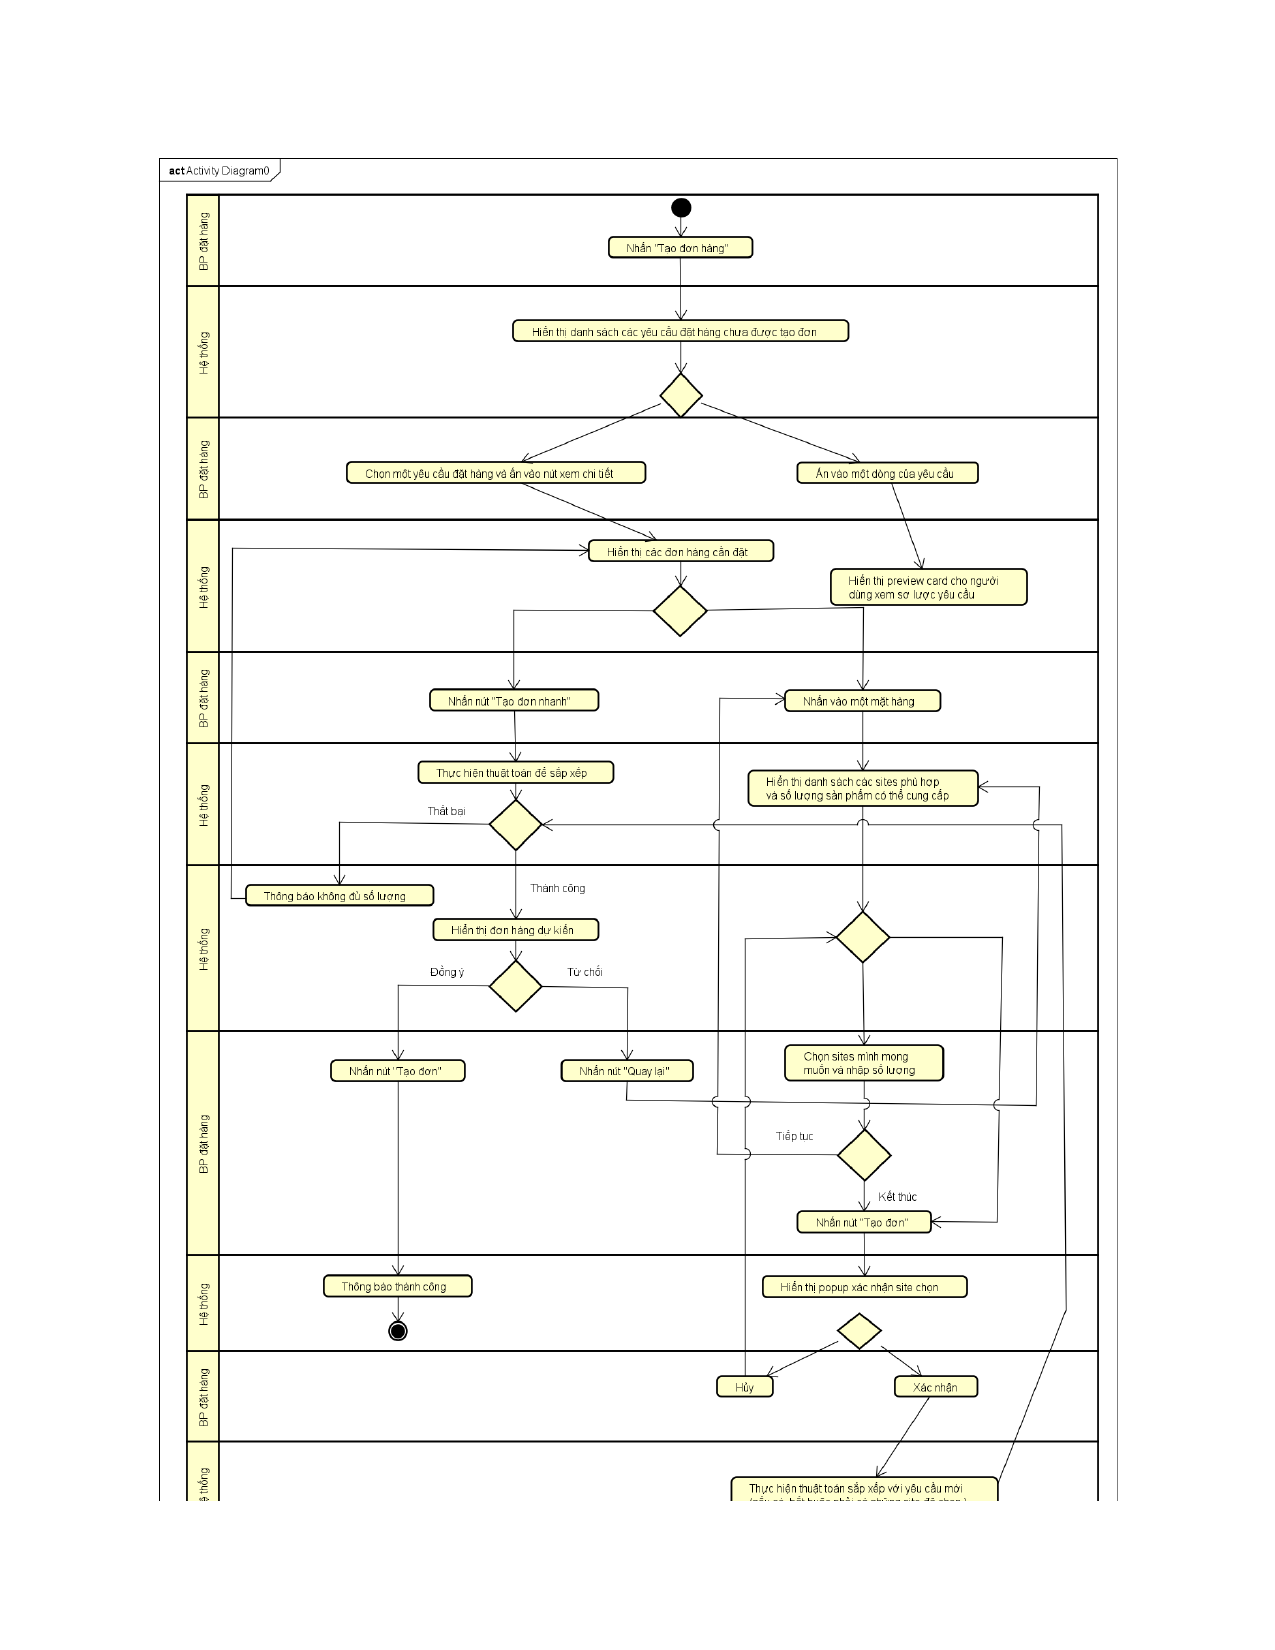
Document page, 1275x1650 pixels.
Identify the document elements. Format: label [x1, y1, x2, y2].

picture [150, 150, 1125, 1501]
